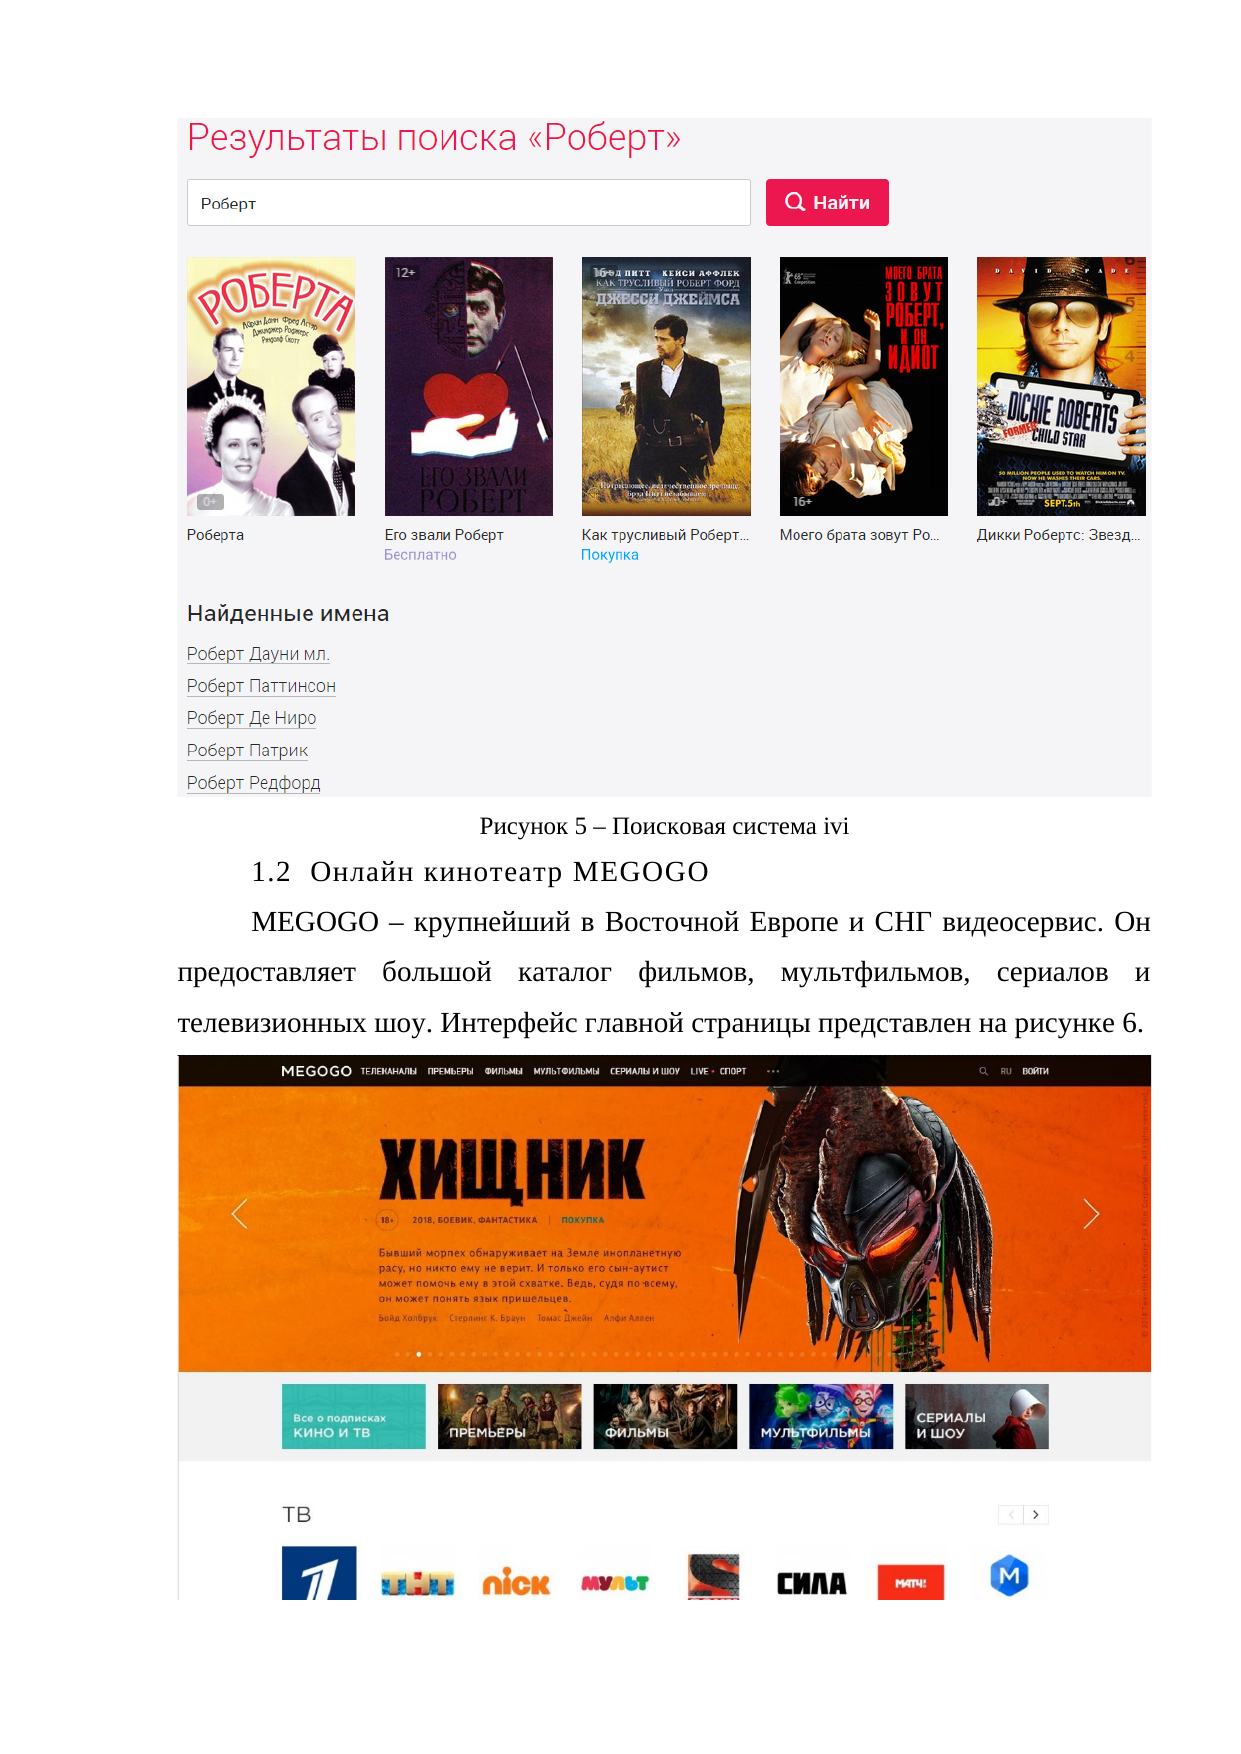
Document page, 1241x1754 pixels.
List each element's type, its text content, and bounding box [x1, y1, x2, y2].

text Рисунок 5 – Поисковая система ivi [177, 811, 1152, 839]
picture [177, 118, 1152, 797]
subtitle Онлайн кинотеатр MEGOGO [177, 854, 1152, 887]
text MEGOGO – крупнейший в Восточной Европе и СНГ видеосервис. Он предоставляет большой каталог фильмов, мультфильмов, сериалов и телевизионных шоу. Интерфейс главной страницы представлен на рисунке 6. [177, 904, 1152, 1038]
picture [177, 1055, 1152, 1600]
